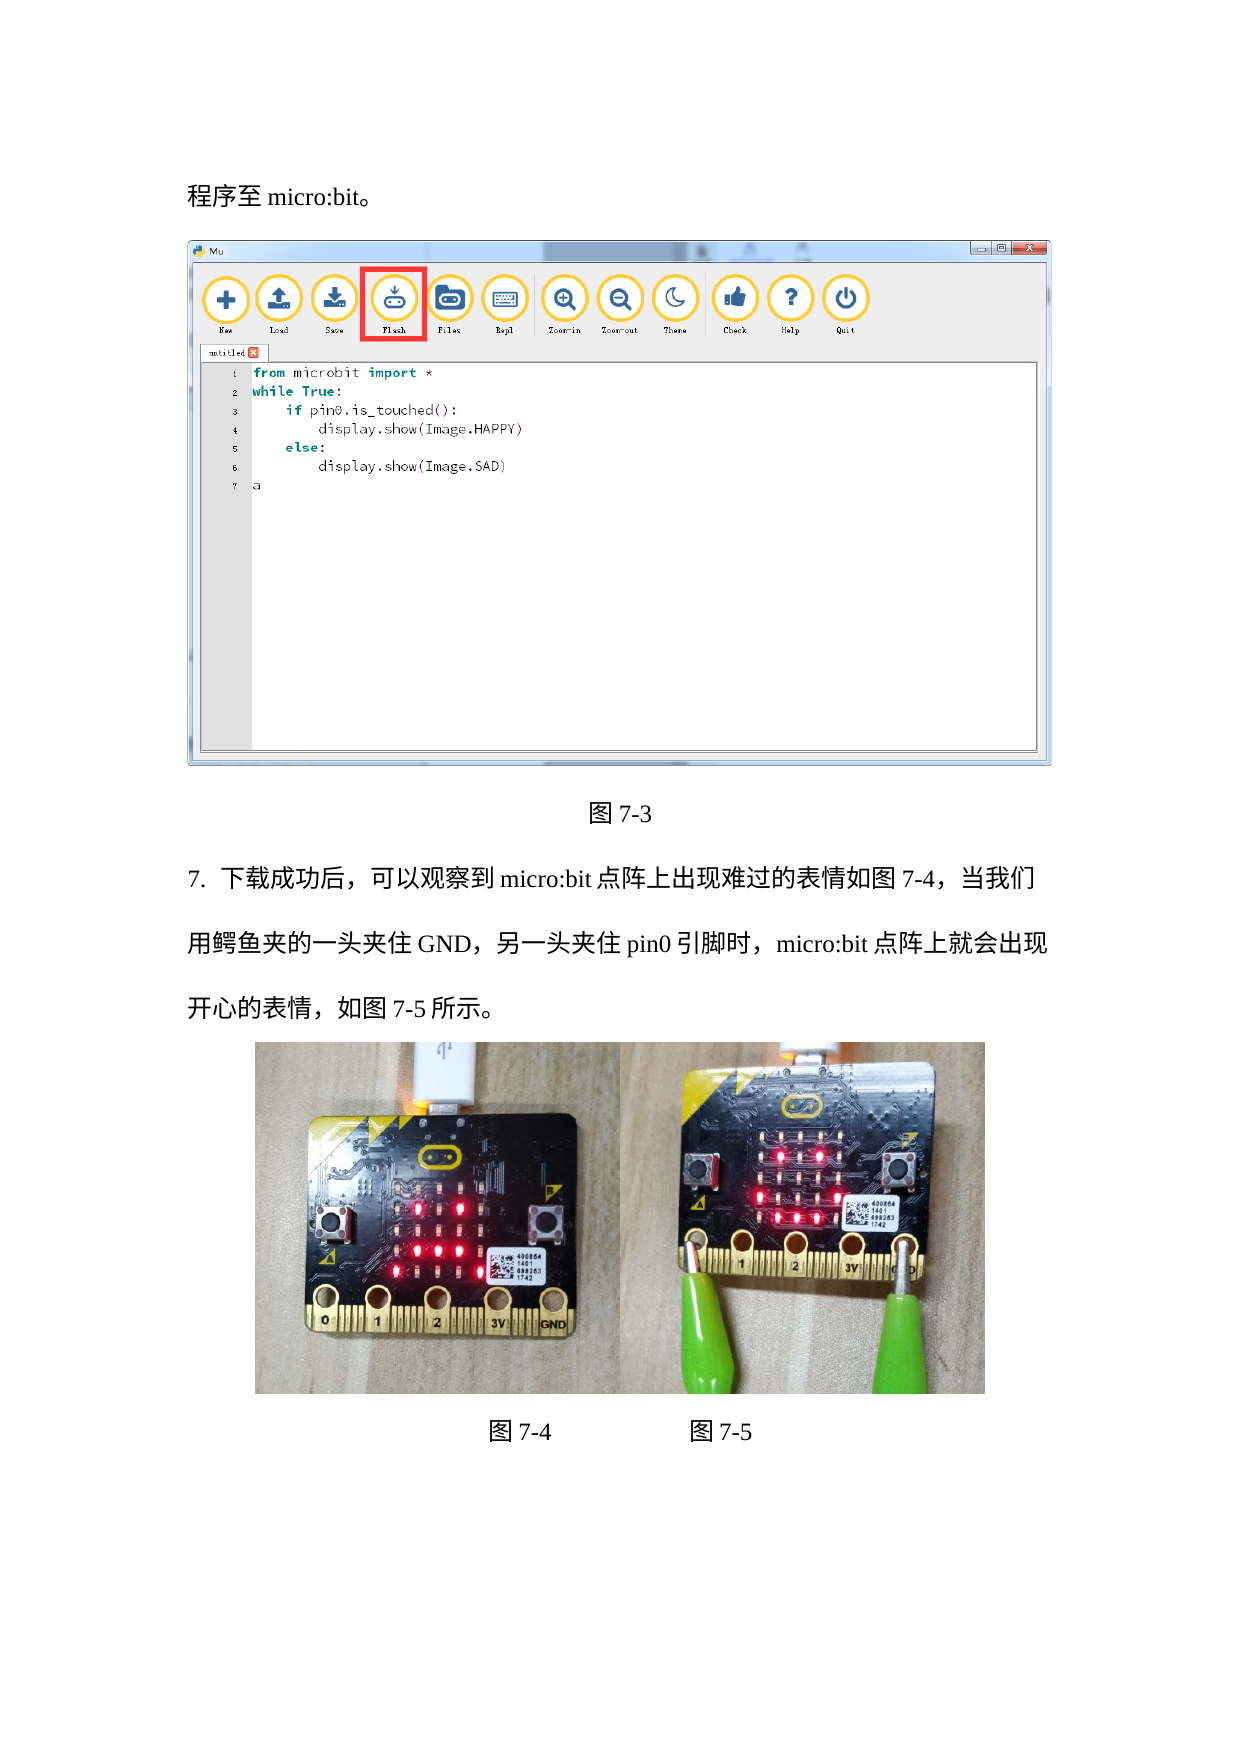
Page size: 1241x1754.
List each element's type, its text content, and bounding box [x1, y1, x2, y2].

picture [255, 1042, 985, 1394]
list 下载成功后，可以观察到micro:bit点阵上出现难过的表情如图7-4，当我们用鳄鱼夹的一头夹住GND，另一头夹住pin0引脚时，micro:bit点阵上就会出现开心的表情，如图7-5所示。 [187, 844, 1053, 1039]
text 图7-3 [187, 779, 1053, 844]
text 图7-4 图7-5 [187, 1397, 1053, 1462]
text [187, 162, 1053, 227]
picture [187, 240, 1052, 766]
